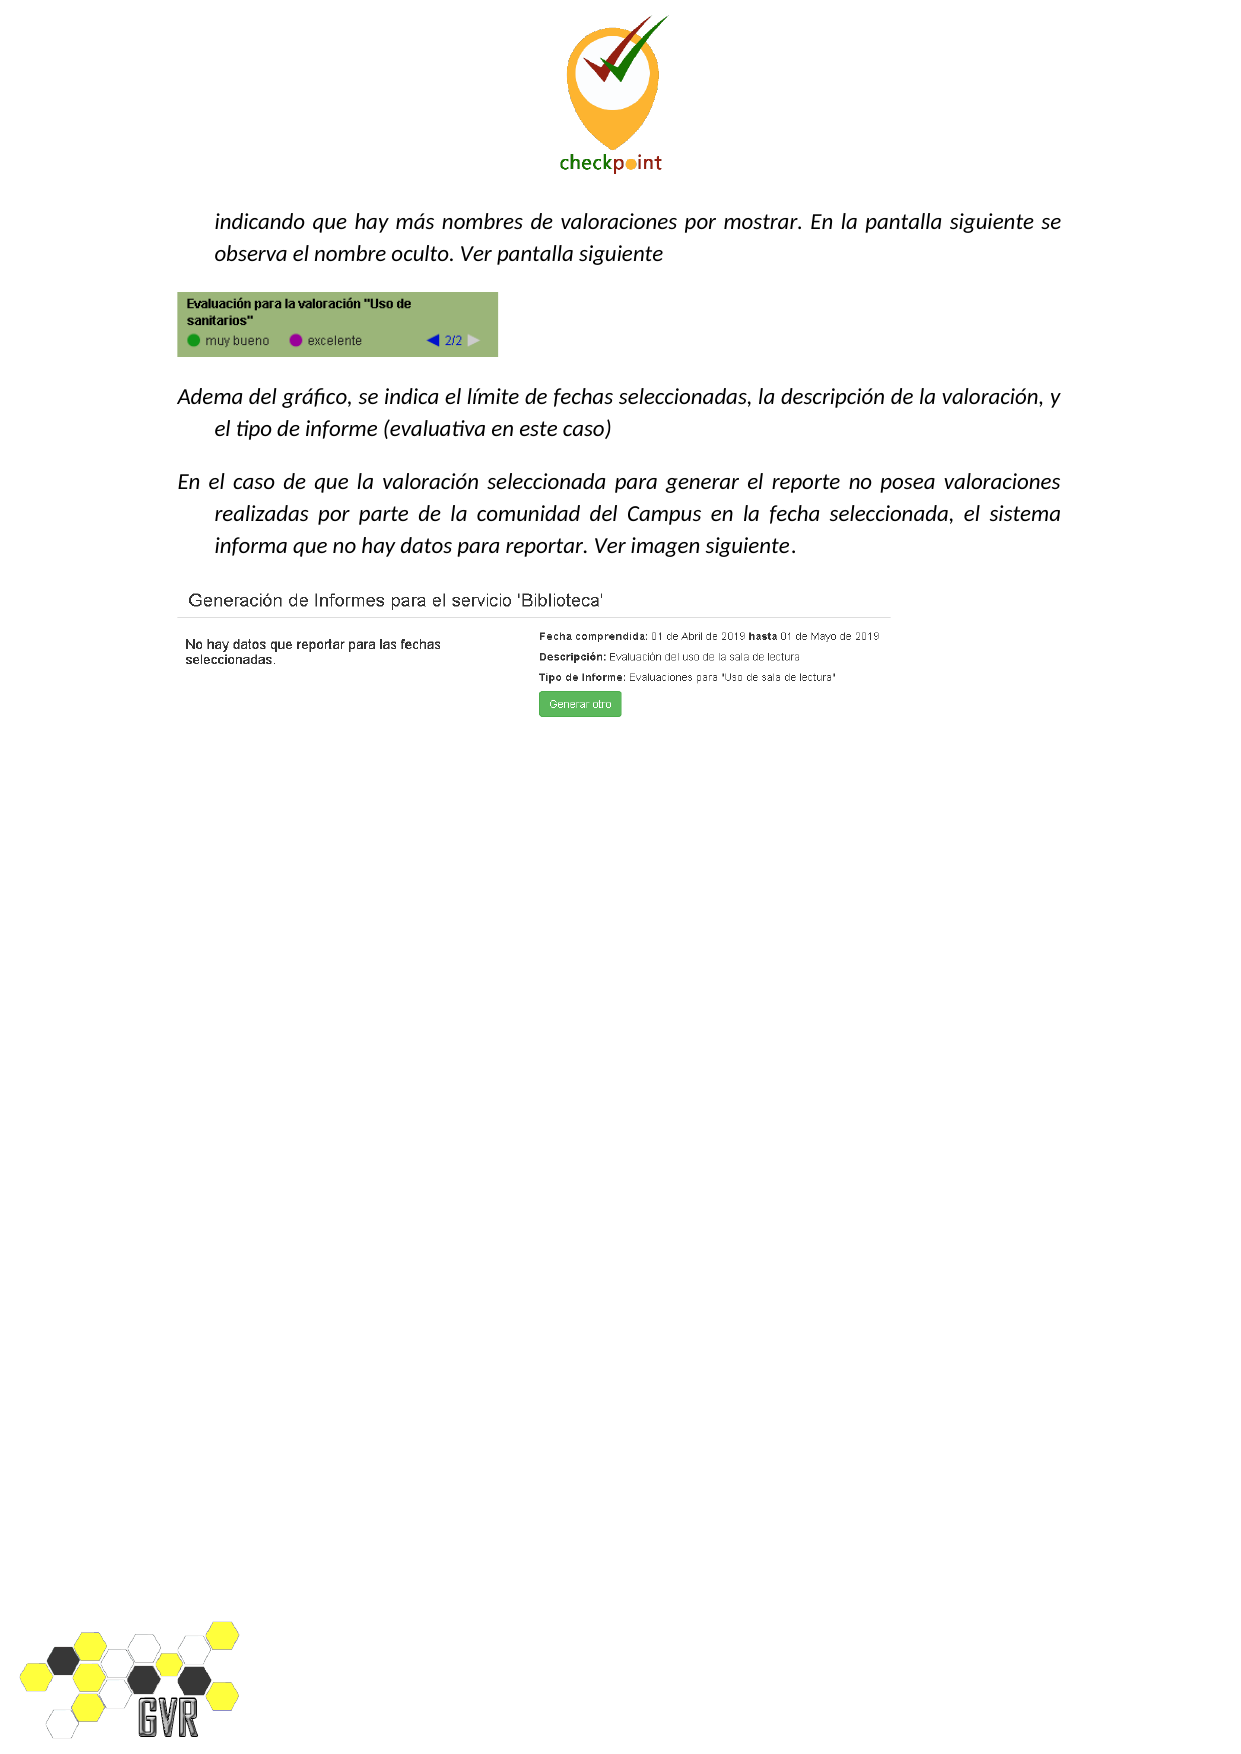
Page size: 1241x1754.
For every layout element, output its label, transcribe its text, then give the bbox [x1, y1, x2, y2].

text En el caso de que la valoración seleccionada para generar el reporte no posea valoraciones realizadas por parte de la comunidad del Campus en la fecha seleccionada, el sistema informa que no hay datos para reportar. Ver imagen siguiente. [177, 467, 1063, 559]
picture [177, 292, 499, 357]
picture [177, 584, 891, 724]
picture [12, 1620, 246, 1740]
picture [550, 12, 676, 186]
text Adema del gráfico, se indica el límite de fechas seleccionadas, la descripción de la valoración, y el tipo de informe (evaluativa en este caso) [177, 382, 1063, 442]
